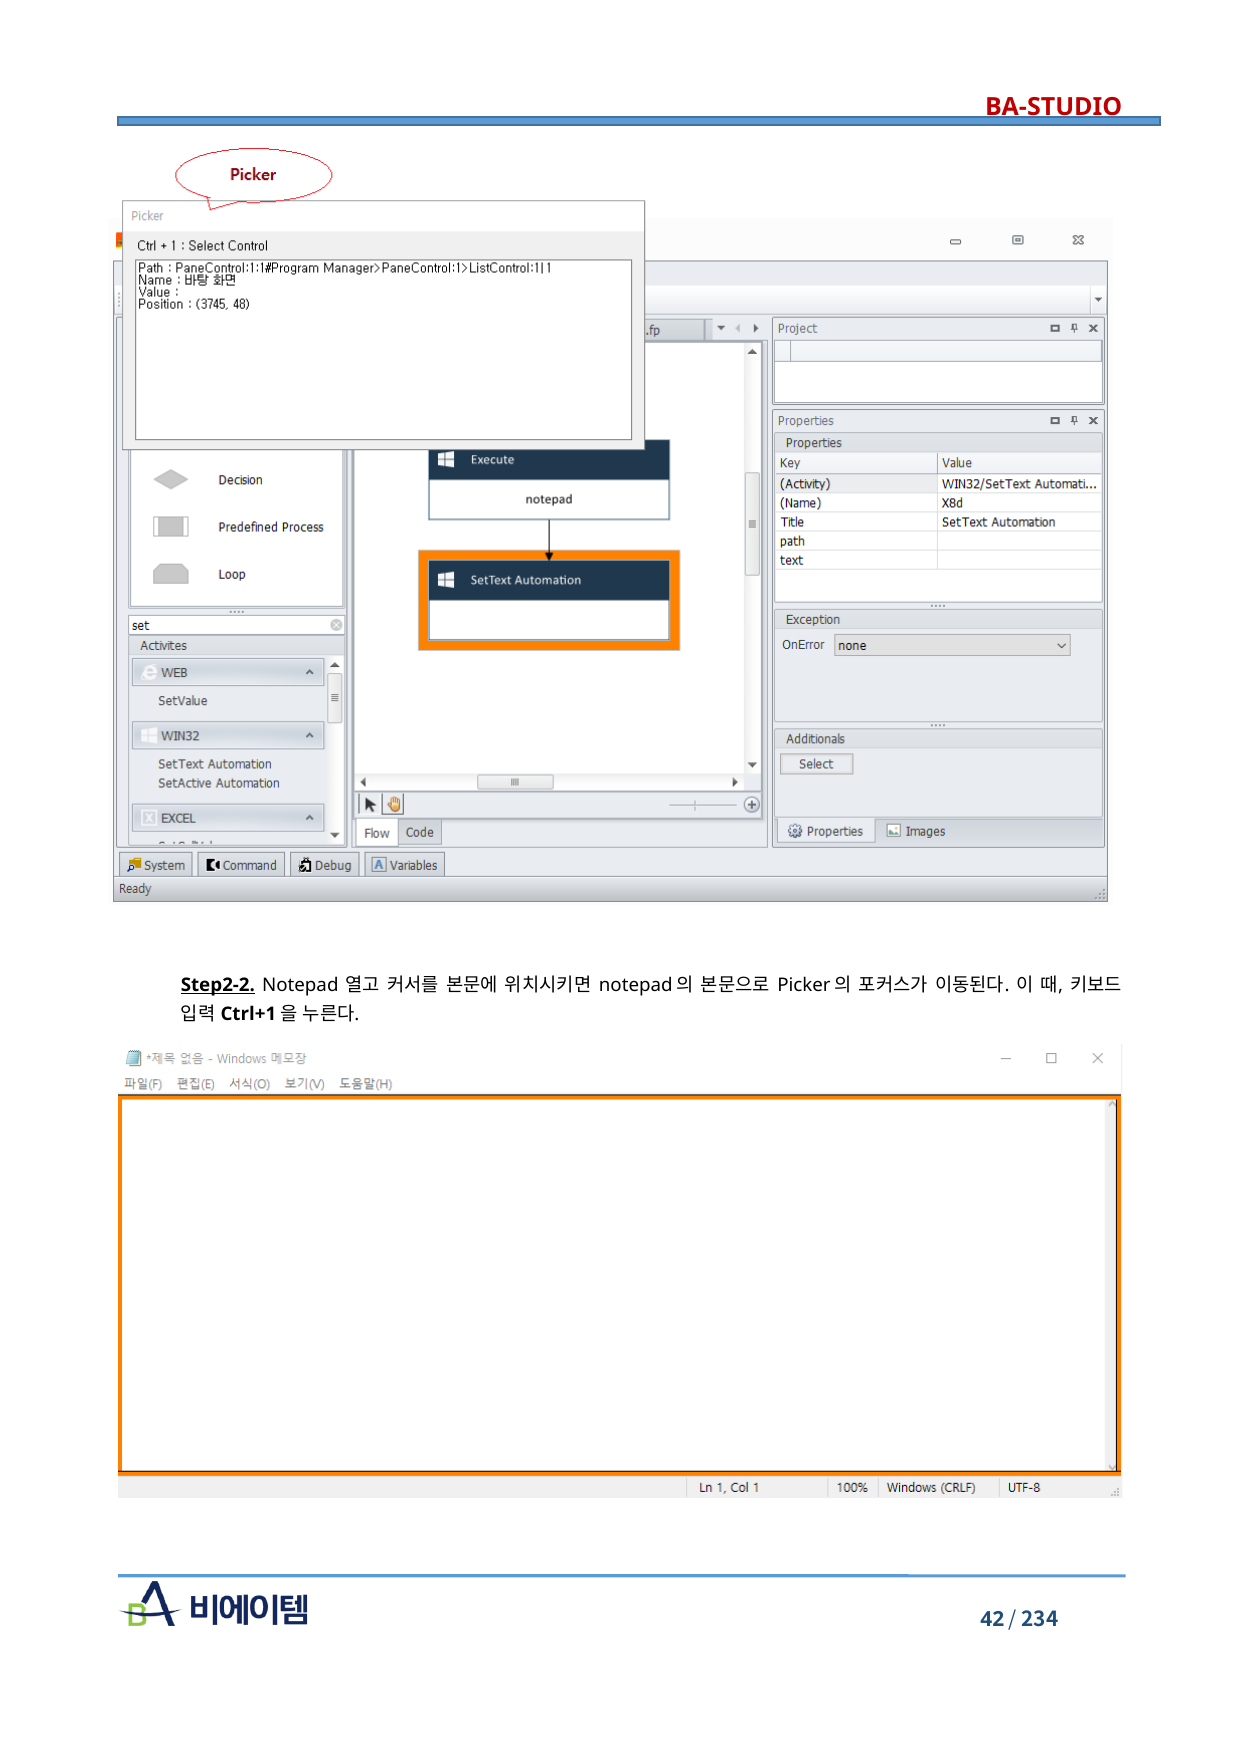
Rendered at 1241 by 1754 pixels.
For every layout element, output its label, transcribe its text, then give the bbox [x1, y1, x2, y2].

picture [118, 1581, 308, 1626]
text Step2-2. Notepad 열고 커서를 본문에 위치시키면 notepad의 본문으로 Picker의 포커스가 이동된다. 이 때, 키보드 입력 Ctrl+1을 누른다. [181, 969, 1122, 1026]
picture [118, 1044, 1123, 1500]
picture [108, 141, 1114, 907]
